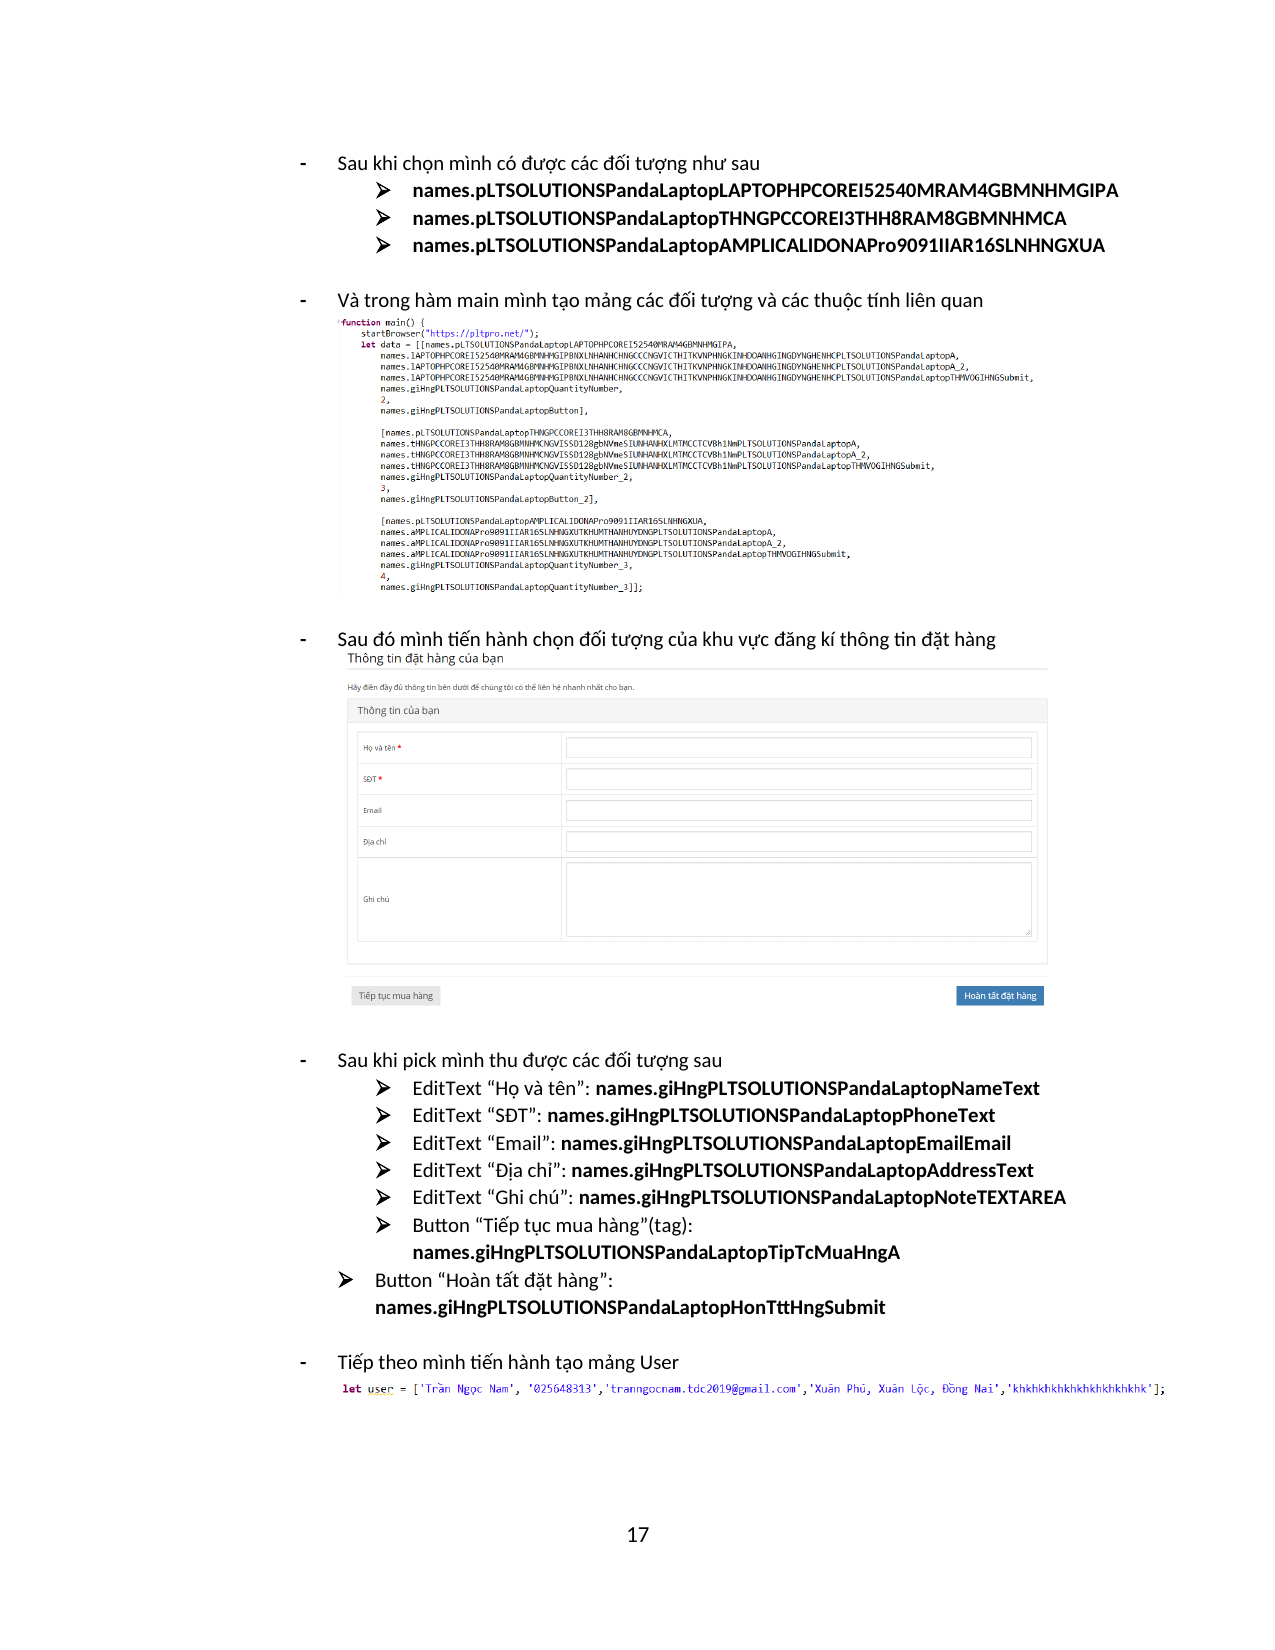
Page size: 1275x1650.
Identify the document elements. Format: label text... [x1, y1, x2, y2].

picture [337, 653, 1056, 1018]
list EditText “Họ và tên”: names.giHngPLTSOLUTIONSPandaLaptopNameText [375, 1075, 1125, 1100]
list Và trong hàm main mình tạo mảng các đối tượng và các thuộc tính liên quan [300, 287, 1125, 312]
picture [337, 1376, 1179, 1407]
list Sau khi chọn mình có được các đối tượng như sau [300, 150, 1125, 175]
list EditText “SĐT”: names.giHngPLTSOLUTIONSPandaLaptopPhoneText [375, 1102, 1125, 1128]
list EditText “Ghi chú”: names.giHngPLTSOLUTIONSPandaLaptopNoteTEXTAREA [375, 1184, 1125, 1210]
list Tiếp theo mình tiến hành tạo mảng User [300, 1349, 1125, 1374]
list Button “Hoàn tất đặt hàng”: names.giHngPLTSOLUTIONSPandaLaptopHonTttHngSubmit [337, 1267, 1125, 1319]
list Sau khi pick mình thu được các đối tượng sau [300, 1048, 1125, 1073]
list Sau đó mình tiến hành chọn đối tượng của khu vực đăng kí thông tin đặt hàng [300, 626, 1125, 651]
list Button “Tiếp tục mua hàng”(tag): names.giHngPLTSOLUTIONSPandaLaptopTipTcMuaHngA [375, 1212, 1125, 1265]
picture [337, 314, 1041, 597]
list names.pLTSOLUTIONSPandaLaptopAMPLICALIDONAPro9091IIAR16SLNHNGXUA [375, 232, 1125, 258]
list names.pLTSOLUTIONSPandaLaptopLAPTOPHPCOREI52540MRAM4GBMNHMGIPA [375, 177, 1125, 203]
list names.pLTSOLUTIONSPandaLaptopTHNGPCCOREI3THH8RAM8GBMNHMCA [375, 205, 1125, 230]
list EditText “Địa chỉ”: names.giHngPLTSOLUTIONSPandaLaptopAddressText [375, 1157, 1125, 1183]
list EditText “Email”: names.giHngPLTSOLUTIONSPandaLaptopEmailEmail [375, 1130, 1125, 1155]
